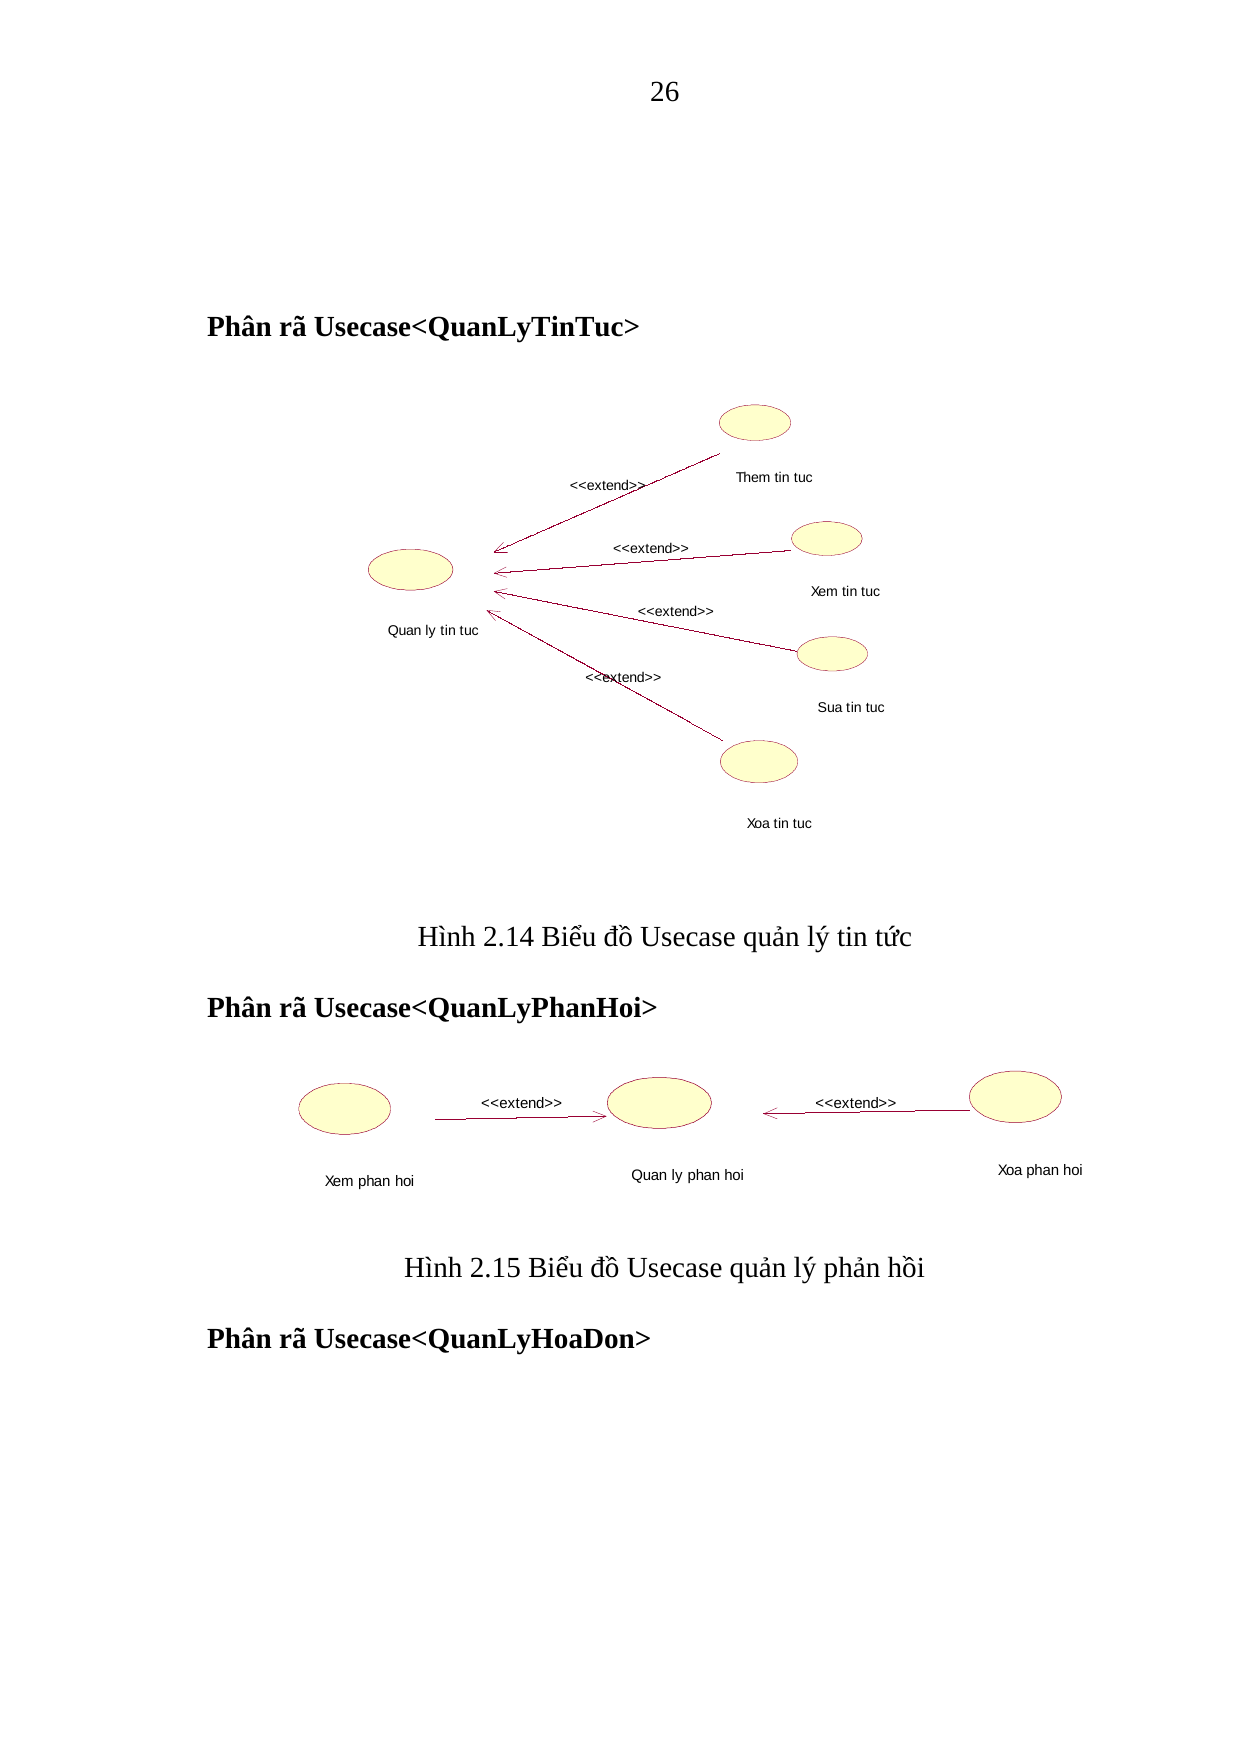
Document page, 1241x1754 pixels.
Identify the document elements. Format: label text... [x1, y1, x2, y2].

text Phân rã Usecase<QuanLyHoaDon> [207, 1321, 1122, 1355]
text Phân rã Usecase<QuanLyTinTuc> [207, 309, 1122, 343]
text Phân rã Usecase<QuanLyPhanHoi> [207, 990, 1122, 1024]
